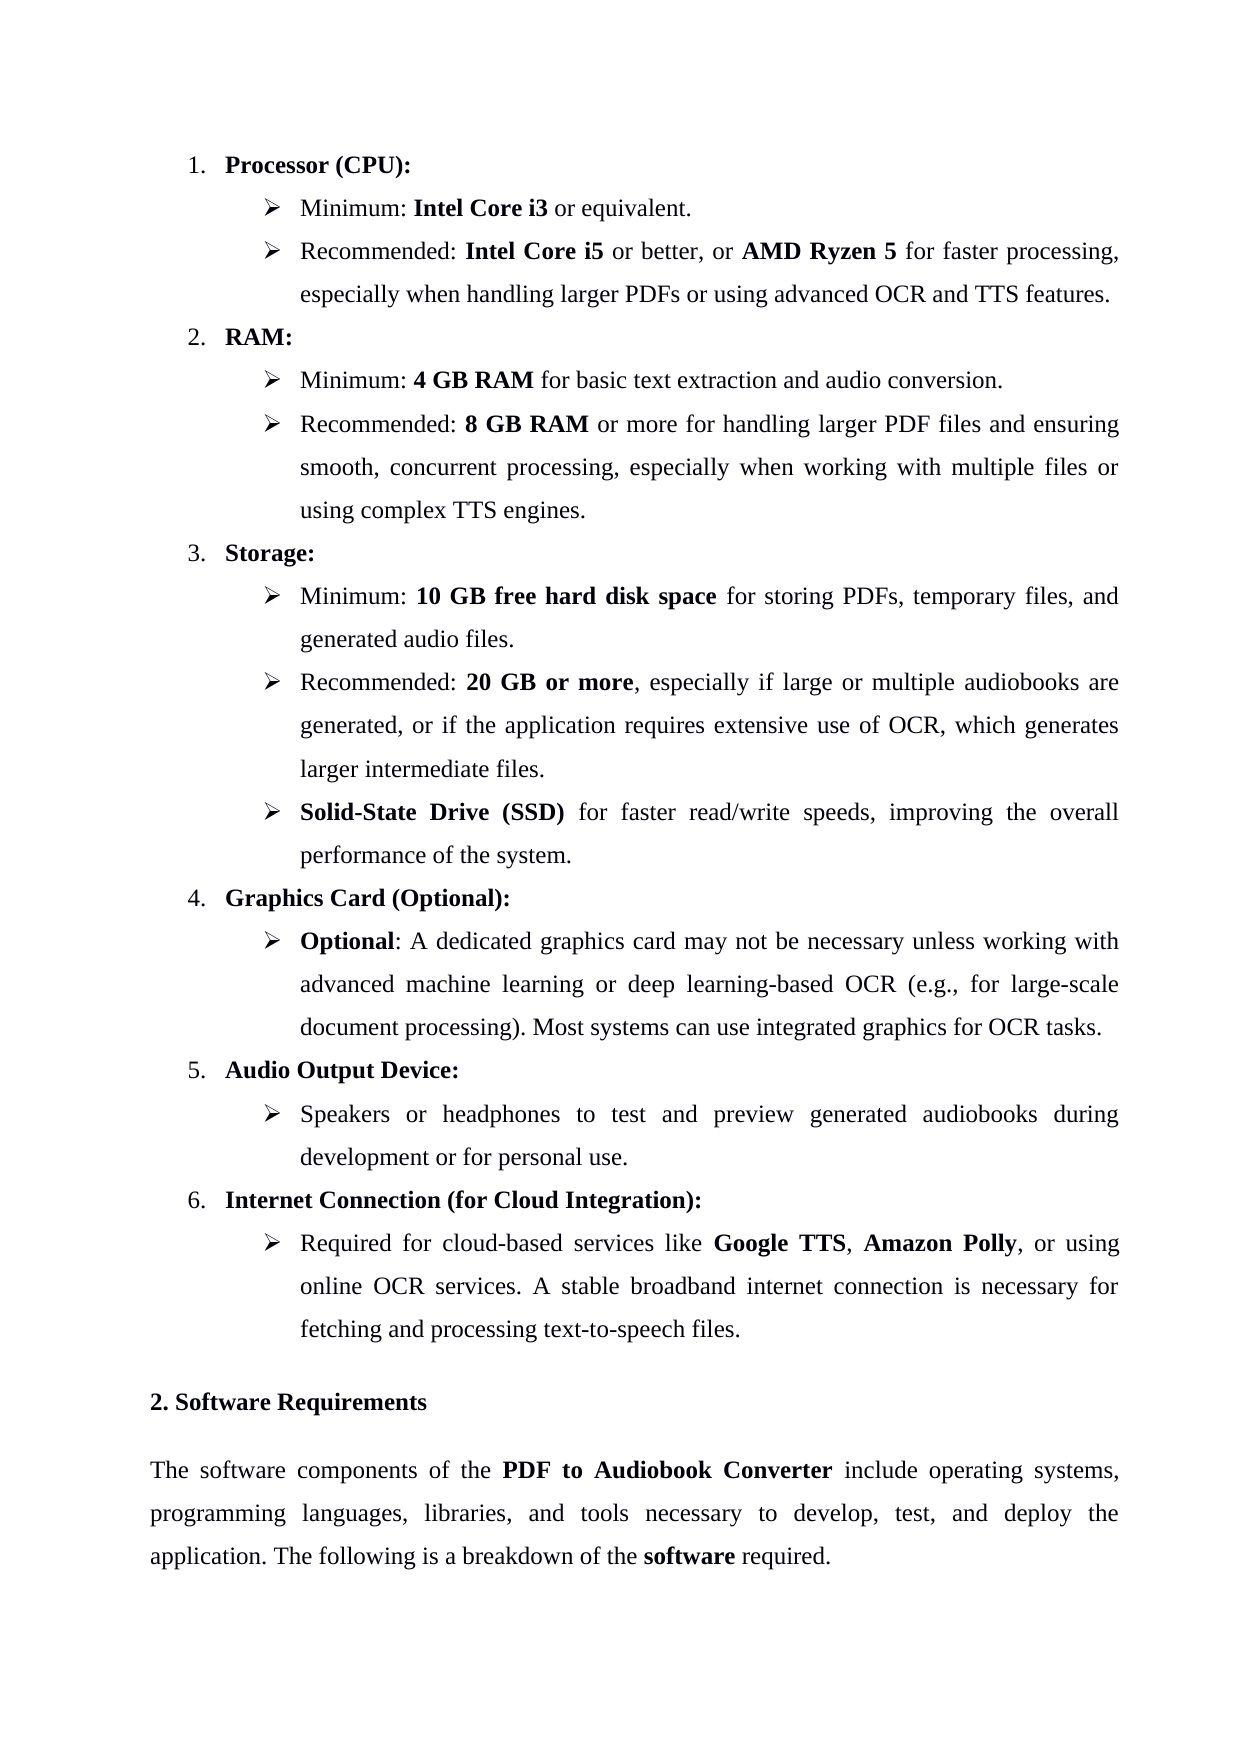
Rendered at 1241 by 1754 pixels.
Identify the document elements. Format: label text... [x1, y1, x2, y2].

list Audio Output Device: [187, 1056, 1120, 1084]
text The software components of the PDF to Audiobook Converter include operating systems, programming languages, libraries, and tools necessary to develop, test, and deploy the application. The following is a breakdown of the software required. [150, 1455, 1120, 1570]
list Optional: A dedicated graphics card may not be necessary unless working with advanced machine learning or deep learning-based OCR (e.g., for large-scale document processing). Most systems can use integrated graphics for OCR tasks. [262, 926, 1120, 1041]
list Recommended: 20 GB or more, especially if large or multiple audiobooks are generated, or if the application requires extensive use of OCR, which generates larger intermediate files. [262, 667, 1120, 782]
subtitle 2. Software Requirements [150, 1387, 1120, 1415]
list Recommended: 8 GB RAM or more for handling larger PDF files and ensuring smooth, concurrent processing, especially when working with multiple files or using complex TTS engines. [262, 409, 1120, 524]
list Minimum: Intel Core i3 or equivalent. [262, 193, 1120, 222]
list Minimum: 4 GB RAM for basic text extraction and audio conversion. [262, 366, 1120, 394]
list Processor (CPU): [187, 150, 1120, 179]
list Graphics Card (Optional): [187, 883, 1120, 912]
list Speakers or headphones to test and preview generated audiobooks during development or for personal use. [262, 1099, 1120, 1171]
list Recommended: Intel Core i5 or better, or AMD Ryzen 5 for faster processing, especially when handling larger PDFs or using advanced OCR and TTS features. [262, 236, 1120, 308]
list RAM: [187, 322, 1120, 351]
list Minimum: 10 GB free hard disk space for storing PDFs, temporary files, and generated audio files. [262, 581, 1120, 653]
list Internet Connection (for Cloud Integration): [187, 1185, 1120, 1214]
list Solid-State Drive (SSD) for faster read/write speeds, improving the overall performance of the system. [262, 797, 1120, 869]
list Storage: [187, 538, 1120, 567]
list Required for cloud-based services like Google TTS, Amazon Polly, or using online OCR services. A stable broadband internet connection is necessary for fetching and processing text-to-speech files. [262, 1228, 1120, 1343]
